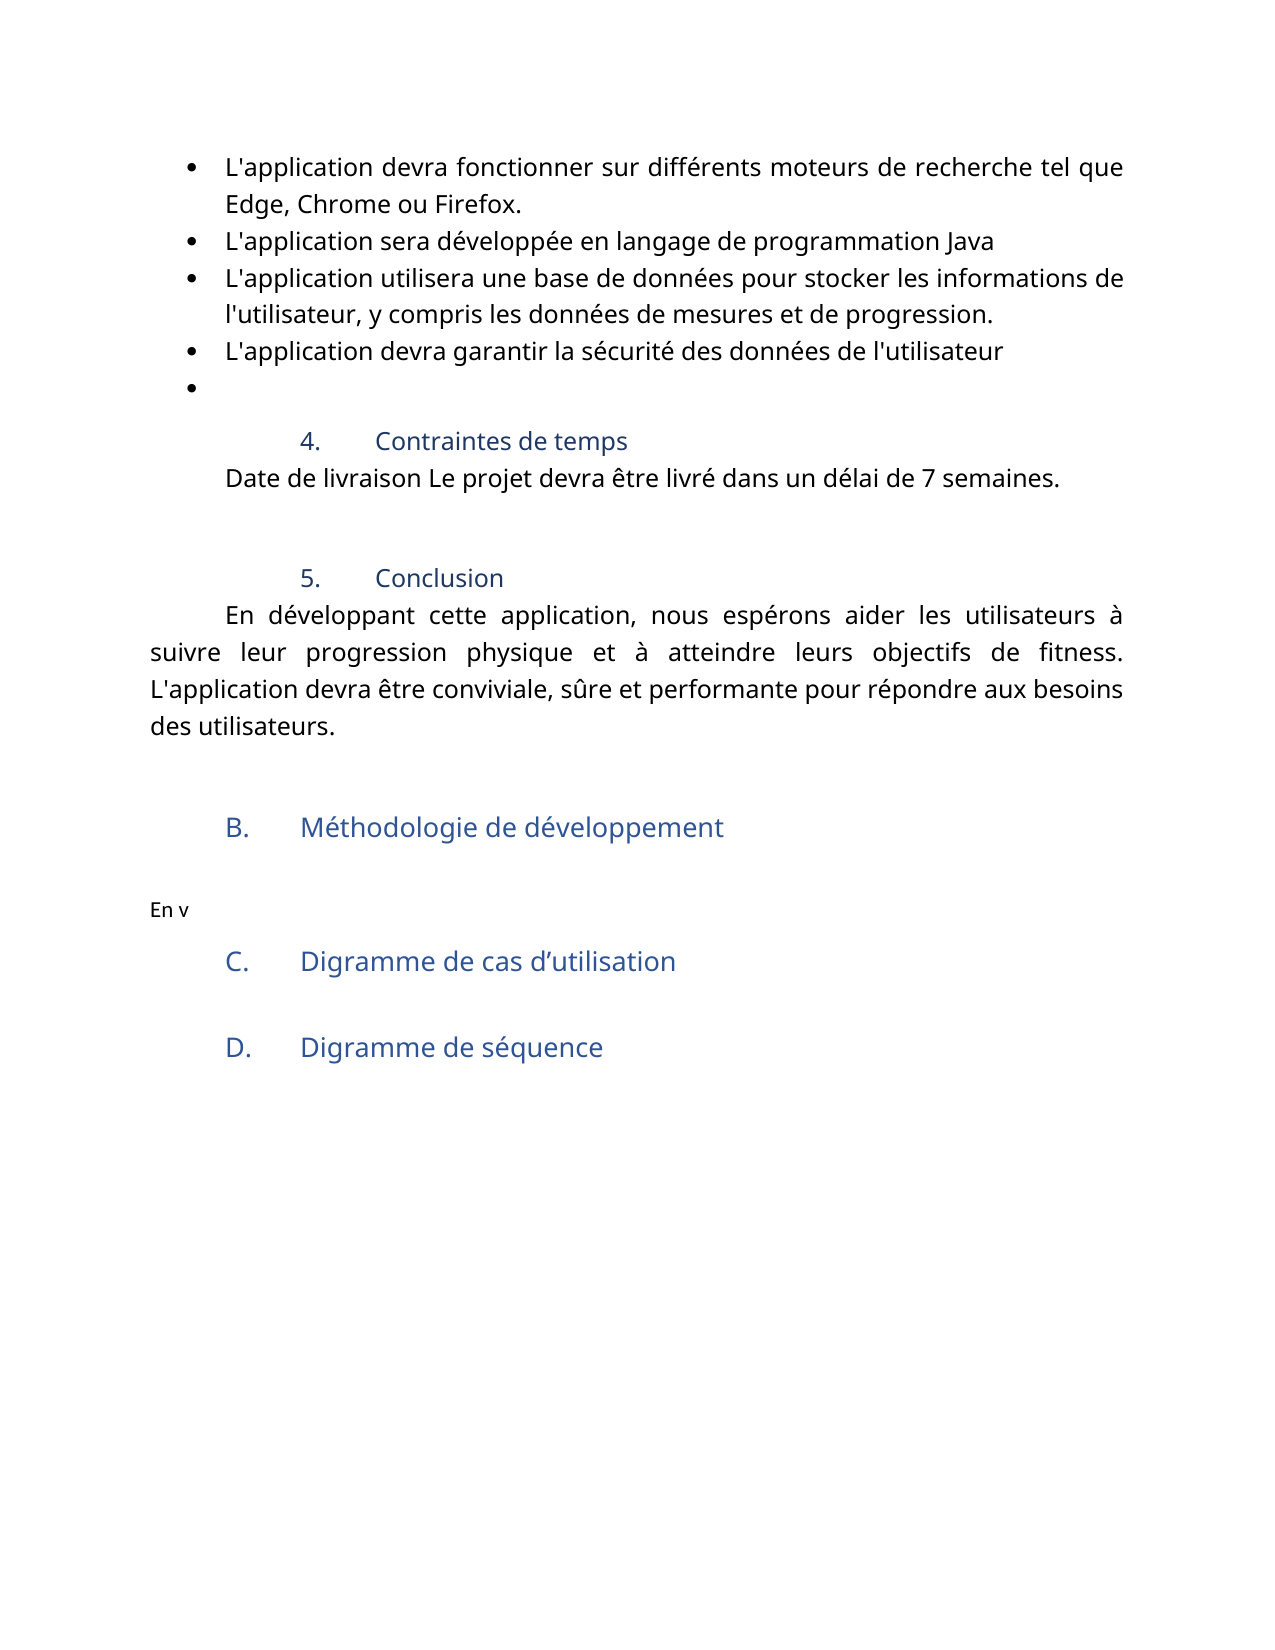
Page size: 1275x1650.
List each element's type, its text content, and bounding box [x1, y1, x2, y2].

list L'application devra garantir la sécurité des données de l'utilisateur [187, 334, 1125, 368]
subtitle Digramme de cas d’utilisation [225, 942, 1125, 979]
subtitle Conclusion [300, 561, 1125, 595]
subtitle Méthodologie de développement [225, 808, 1125, 845]
text En v [150, 895, 1125, 923]
list L'application devra fonctionner sur différents moteurs de recherche tel que Edge, Chrome ou Firefox. [187, 150, 1125, 221]
subtitle Contraintes de temps [300, 424, 1125, 458]
text Date de livraison Le projet devra être livré dans un délai de 7 semaines. [150, 461, 1125, 495]
text En développant cette application, nous espérons aider les utilisateurs à suivre leur progression physique et à atteindre leurs objectifs de fitness. L'application devra être conviviale, sûre et performante pour répondre aux besoins des utilisateurs. [150, 598, 1125, 742]
list L'application utilisera une base de données pour stocker les informations de l'utilisateur, y compris les données de mesures et de progression. [187, 260, 1125, 331]
list L'application sera développée en langage de programmation Java [187, 223, 1125, 258]
subtitle Digramme de séquence [225, 1029, 1125, 1066]
